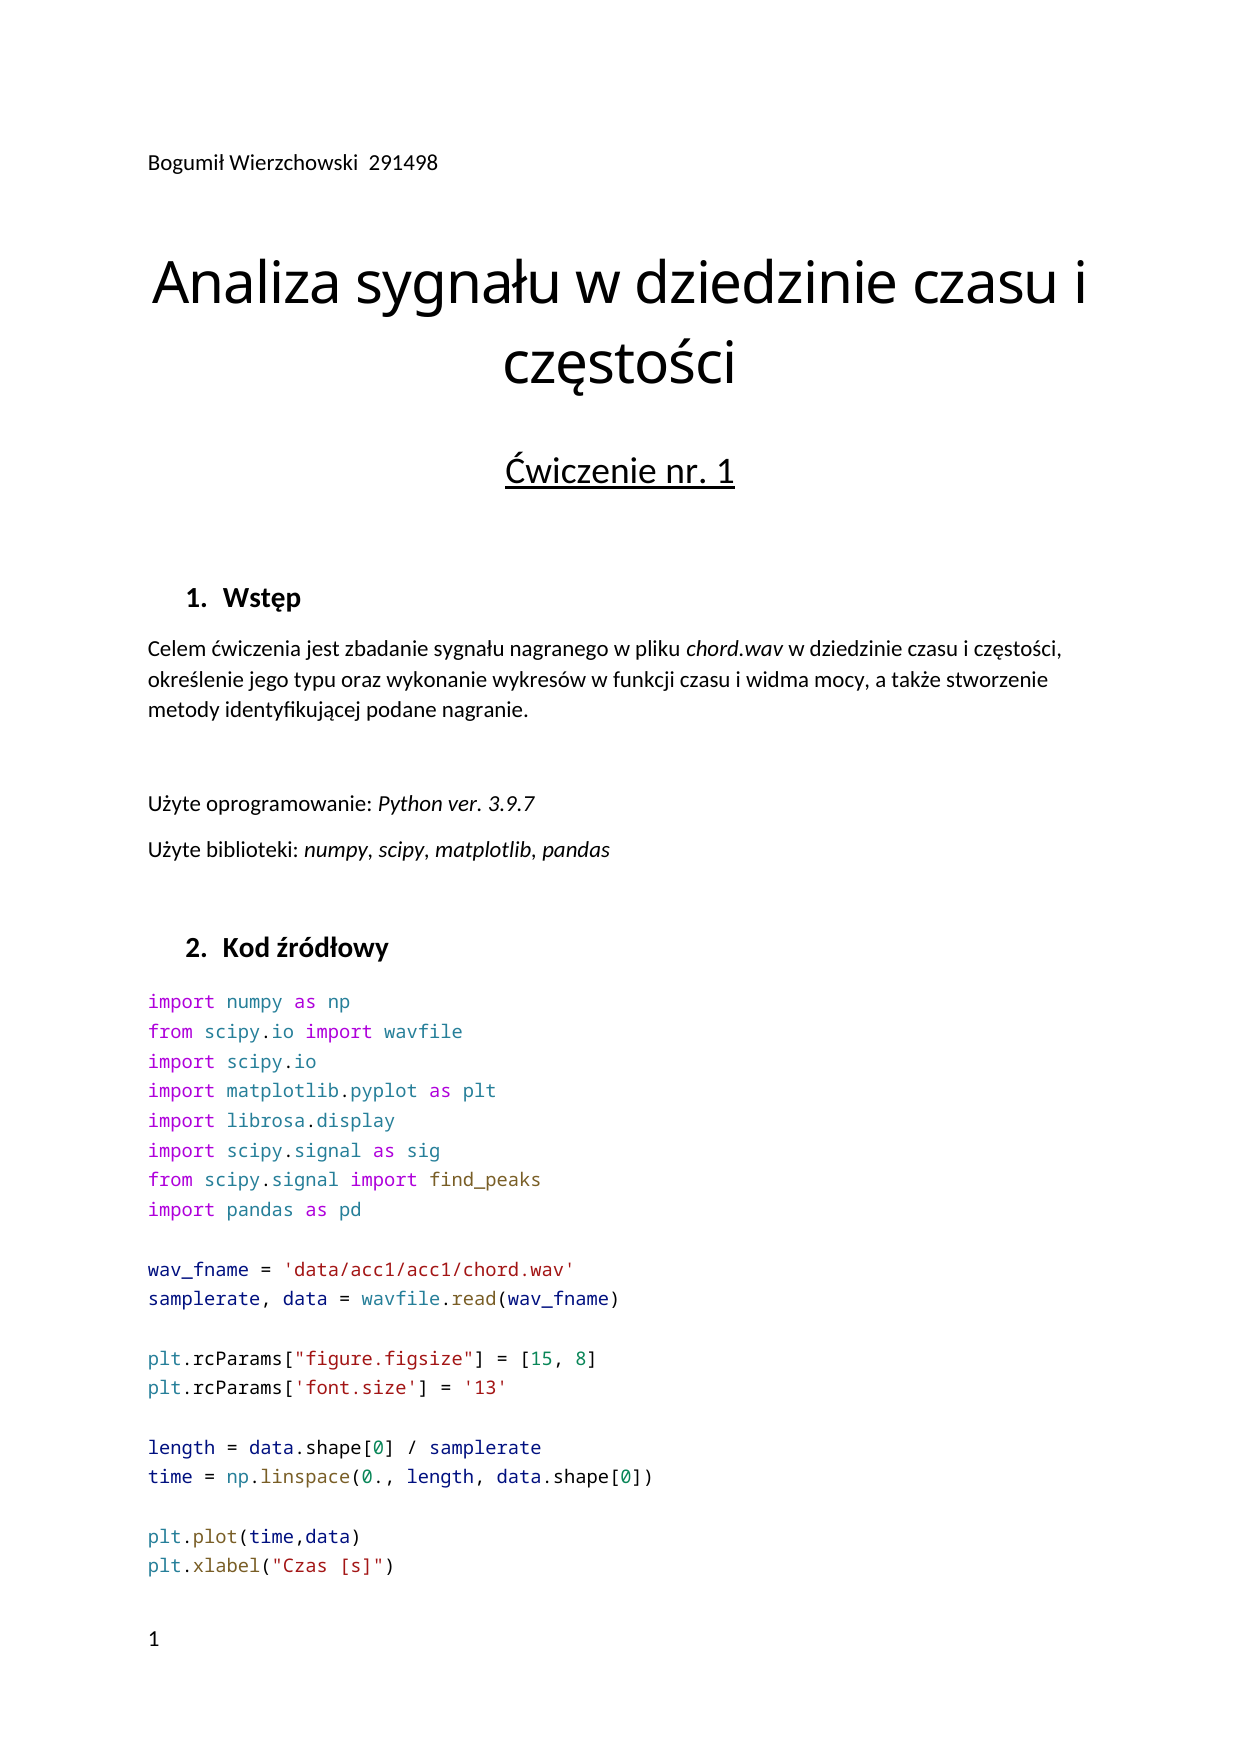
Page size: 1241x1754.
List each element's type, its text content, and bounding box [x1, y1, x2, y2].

text import numpy as np [148, 984, 1093, 1014]
text Celem ćwiczenia jest zbadanie sygnału nagranego w pliku chord.wav w dziedzinie czasu i częstości, określenie jego typu oraz wykonanie wykresów w funkcji czasu i widma mocy, a także stworzenie metody identyfikującej podane nagranie. [148, 634, 1093, 723]
text length = data.shape[0] / samplerate [148, 1430, 1093, 1459]
text Użyte biblioteki: numpy, scipy, matplotlib, pandas [148, 836, 1093, 864]
list Wstęp [185, 579, 1093, 615]
text import matplotlib.pyplot as plt [148, 1073, 1093, 1103]
text import scipy.signal as sig [148, 1133, 1093, 1163]
text import scipy.io [148, 1044, 1093, 1073]
text plt.xlabel("Czas [s]") [148, 1548, 1093, 1578]
text plt.plot(time,data) [148, 1519, 1093, 1548]
text from scipy.io import wavfile [148, 1014, 1093, 1044]
title Analiza sygnału w dziedzinie czasu i częstości [148, 241, 1093, 400]
text time = np.linspace(0., length, data.shape[0]) [148, 1459, 1093, 1489]
text wav_fname = 'data/acc1/acc1/chord.wav' [148, 1252, 1093, 1281]
text samplerate, data = wavfile.read(wav_fname) [148, 1281, 1093, 1311]
text Ćwiczenie nr. 1 [148, 447, 1093, 493]
text import librosa.display [148, 1103, 1093, 1133]
text plt.rcParams['font.size'] = '13' [148, 1370, 1093, 1400]
text plt.rcParams["figure.figsize"] = [15, 8] [148, 1341, 1093, 1370]
text import pandas as pd [148, 1192, 1093, 1222]
text Bogumił Wierzchowski 291498 [148, 148, 1093, 176]
list Kod źródłowy [185, 929, 1093, 965]
text from scipy.signal import find_peaks [148, 1163, 1093, 1192]
text Użyte oprogramowanie: Python ver. 3.9.7 [148, 789, 1093, 817]
